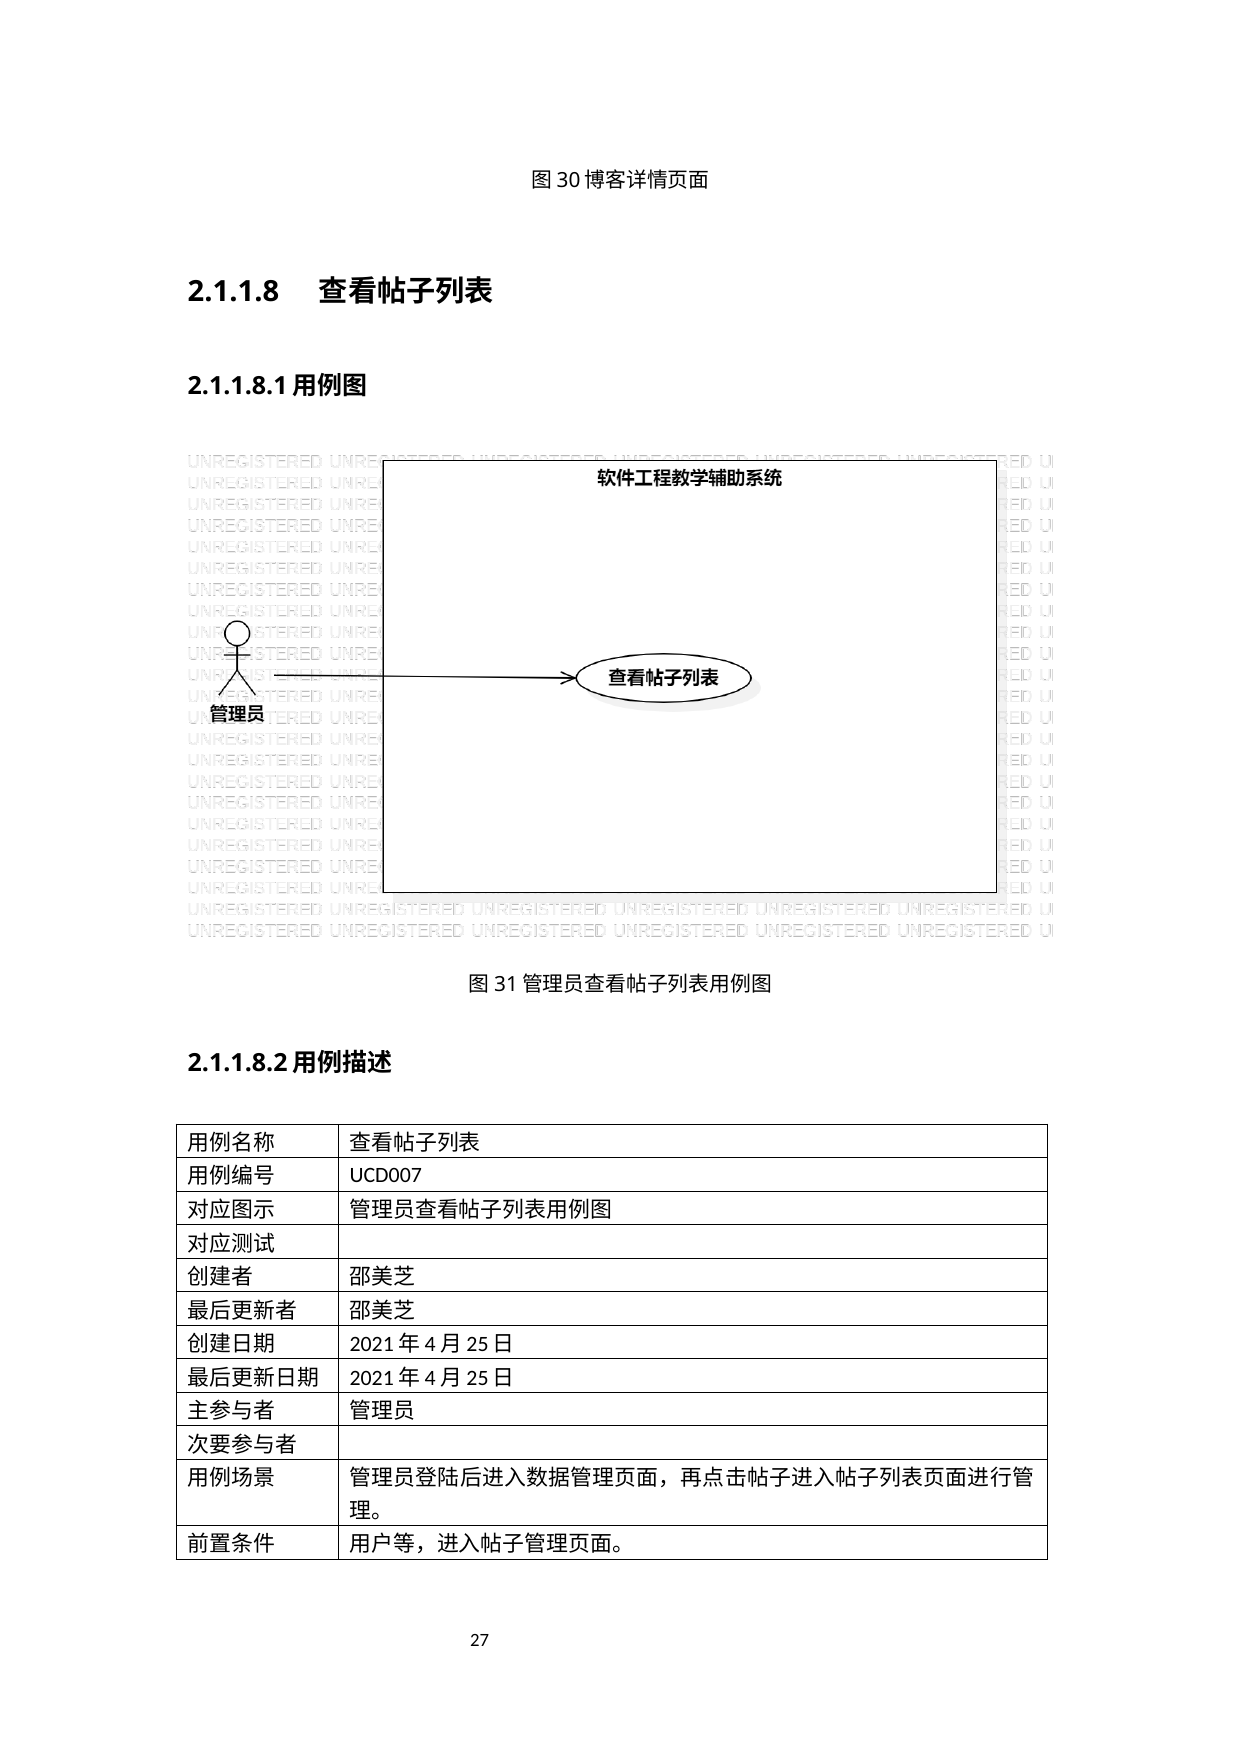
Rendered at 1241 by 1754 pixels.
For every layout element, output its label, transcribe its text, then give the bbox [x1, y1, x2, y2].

text 图 30博客详情页面 [187, 162, 1053, 194]
table_header 查看帖子列表 [339, 1125, 1047, 1157]
subtitle 查看帖子列表 [187, 256, 1053, 321]
table_cell 2021年4月25日 [339, 1326, 1047, 1358]
table_cell 创建日期 [177, 1326, 338, 1358]
table_cell 用例场景 [177, 1460, 338, 1525]
table_cell 对应图示 [177, 1192, 338, 1224]
table_cell 对应测试 [177, 1225, 338, 1258]
table_cell 邵美芝 [339, 1292, 1047, 1325]
table_cell [339, 1426, 1047, 1459]
subtitle 用例图 [187, 351, 1053, 416]
picture [187, 446, 1053, 949]
table_cell 最后更新者 [177, 1292, 338, 1325]
table_cell 主参与者 [177, 1393, 338, 1425]
table_cell 用例编号 [177, 1158, 338, 1191]
table_cell 次要参与者 [177, 1426, 338, 1459]
table_cell 管理员 [339, 1393, 1047, 1425]
table_cell 管理员登陆后进入数据管理页面，再点击帖子进入帖子列表页面进行管理。 [339, 1460, 1047, 1525]
table_cell 用户等，进入帖子管理页面。 [339, 1526, 1047, 1558]
table_cell 创建者 [177, 1259, 338, 1291]
table_cell [339, 1225, 1047, 1258]
table_header 用例名称 [177, 1125, 338, 1157]
table_cell 最后更新日期 [177, 1359, 338, 1392]
table_cell 邵美芝 [339, 1259, 1047, 1291]
table_cell UCD007 [339, 1158, 1047, 1191]
table_cell 2021年4月25日 [339, 1359, 1047, 1392]
text 图 31管理员查看帖子列表用例图 [187, 967, 1053, 999]
table_cell 管理员查看帖子列表用例图 [339, 1192, 1047, 1224]
subtitle 用例描述 [187, 1028, 1053, 1093]
table_cell 前置条件 [177, 1526, 338, 1558]
